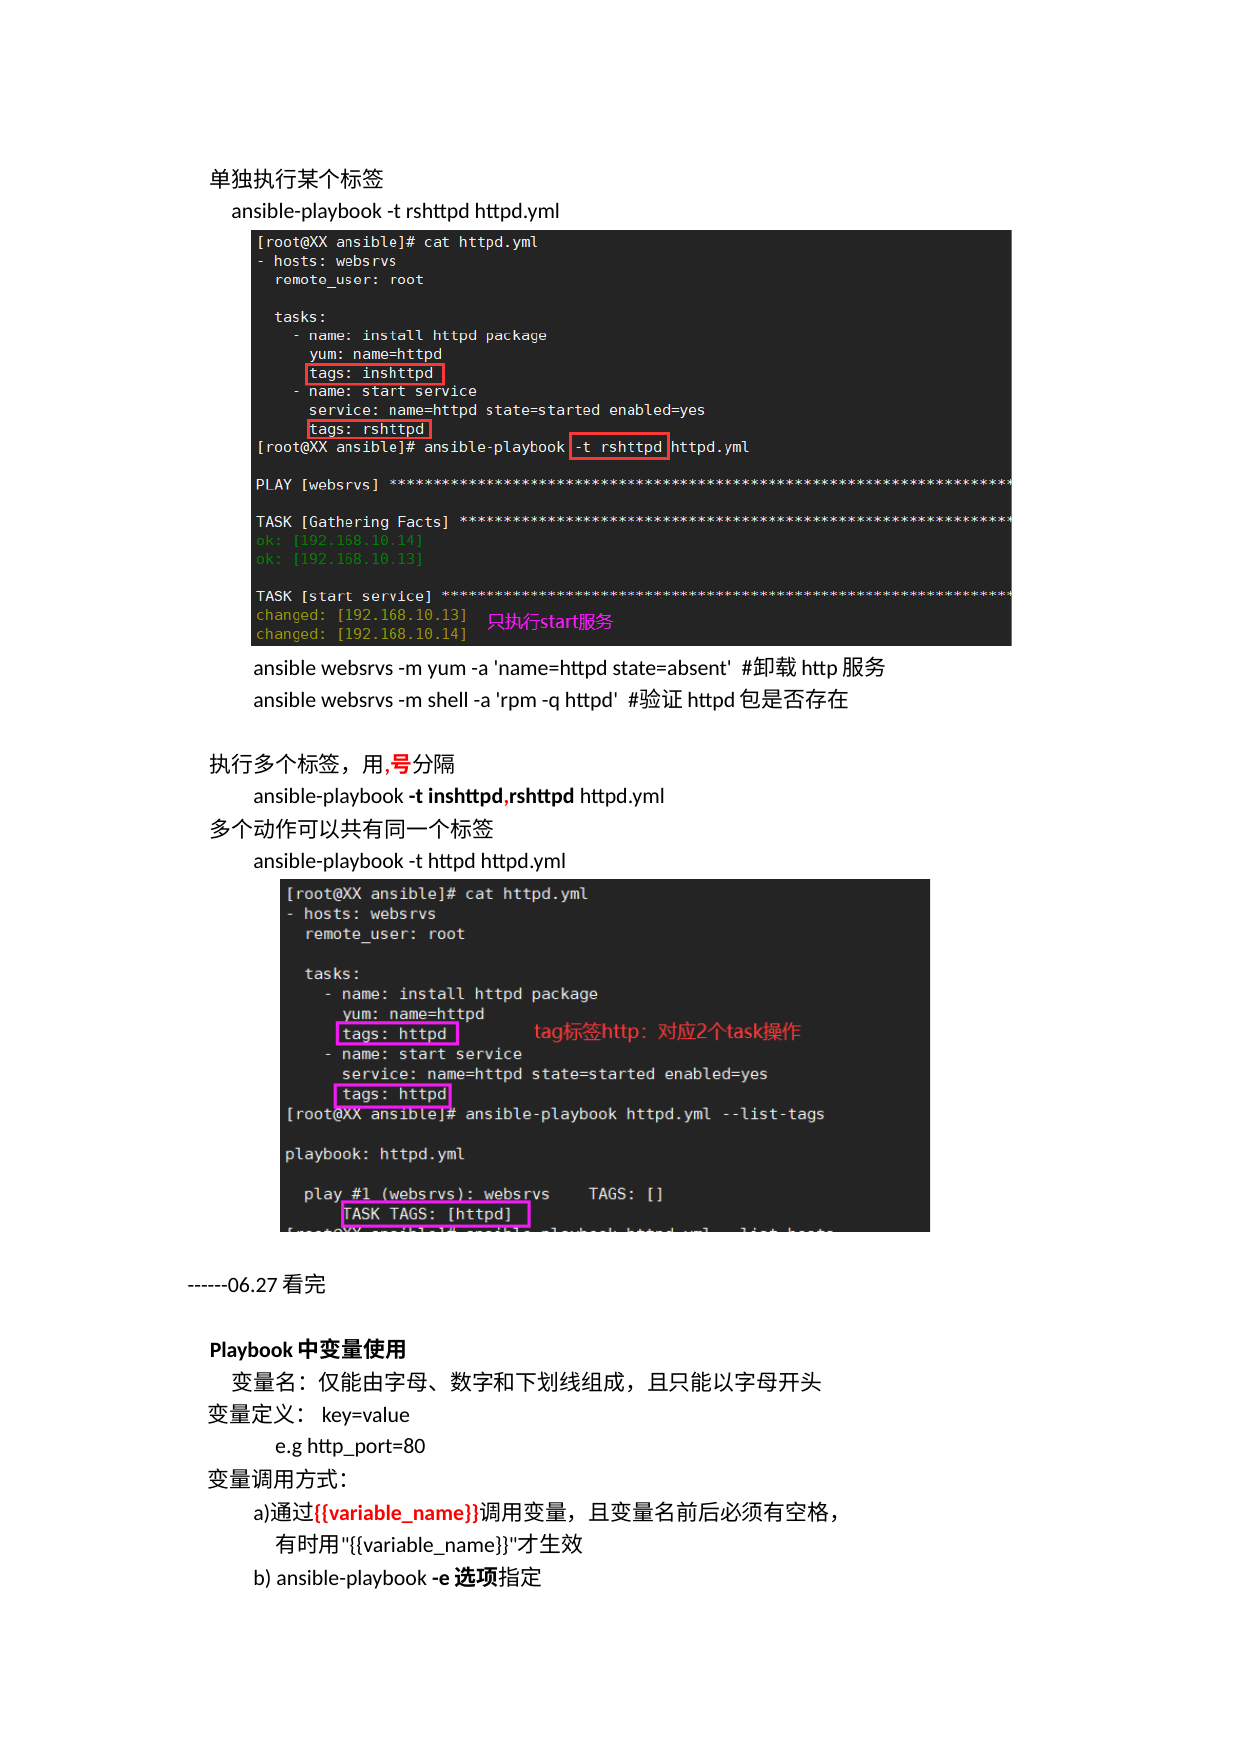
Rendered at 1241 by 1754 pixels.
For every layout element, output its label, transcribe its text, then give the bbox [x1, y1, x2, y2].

picture [280, 879, 930, 1232]
text 执行多个标签，用,号分隔 [187, 747, 1053, 779]
text 变量名：仅能由字母、数字和下划线组成，且只能以字母开头 [187, 1364, 1053, 1397]
text 变量定义： key=value [187, 1397, 1053, 1429]
text ansible-playbook -t inshttpd,rshttpd httpd.yml [187, 779, 1053, 812]
text ansible websrvs -m shell -a 'rpm -q httpd' #验证httpd包是否存在 [187, 682, 1053, 714]
text ansible-playbook -t httpd httpd.yml [187, 844, 1053, 877]
picture [251, 230, 1012, 646]
text ------06.27看完 [187, 1267, 1053, 1299]
text ansible websrvs -m yum -a 'name=httpd state=absent' #卸载http服务 [187, 649, 1053, 682]
text 多个动作可以共有同一个标签 [187, 812, 1053, 844]
list b) ansible-playbook -e 选项指定 [187, 1559, 1053, 1592]
text Playbook中变量使用 [187, 1332, 1053, 1364]
text 变量调用方式： [187, 1462, 1053, 1494]
text e.g http_port=80 [231, 1429, 1053, 1462]
text 单独执行某个标签 [187, 162, 1053, 194]
text ansible-playbook -t rshttpd httpd.yml [187, 194, 1053, 227]
list 有时用"{{variable_name}}"才生效 [231, 1527, 1053, 1559]
list a)通过{{variable_name}}调用变量，且变量名前后必须有空格， [187, 1494, 1053, 1527]
